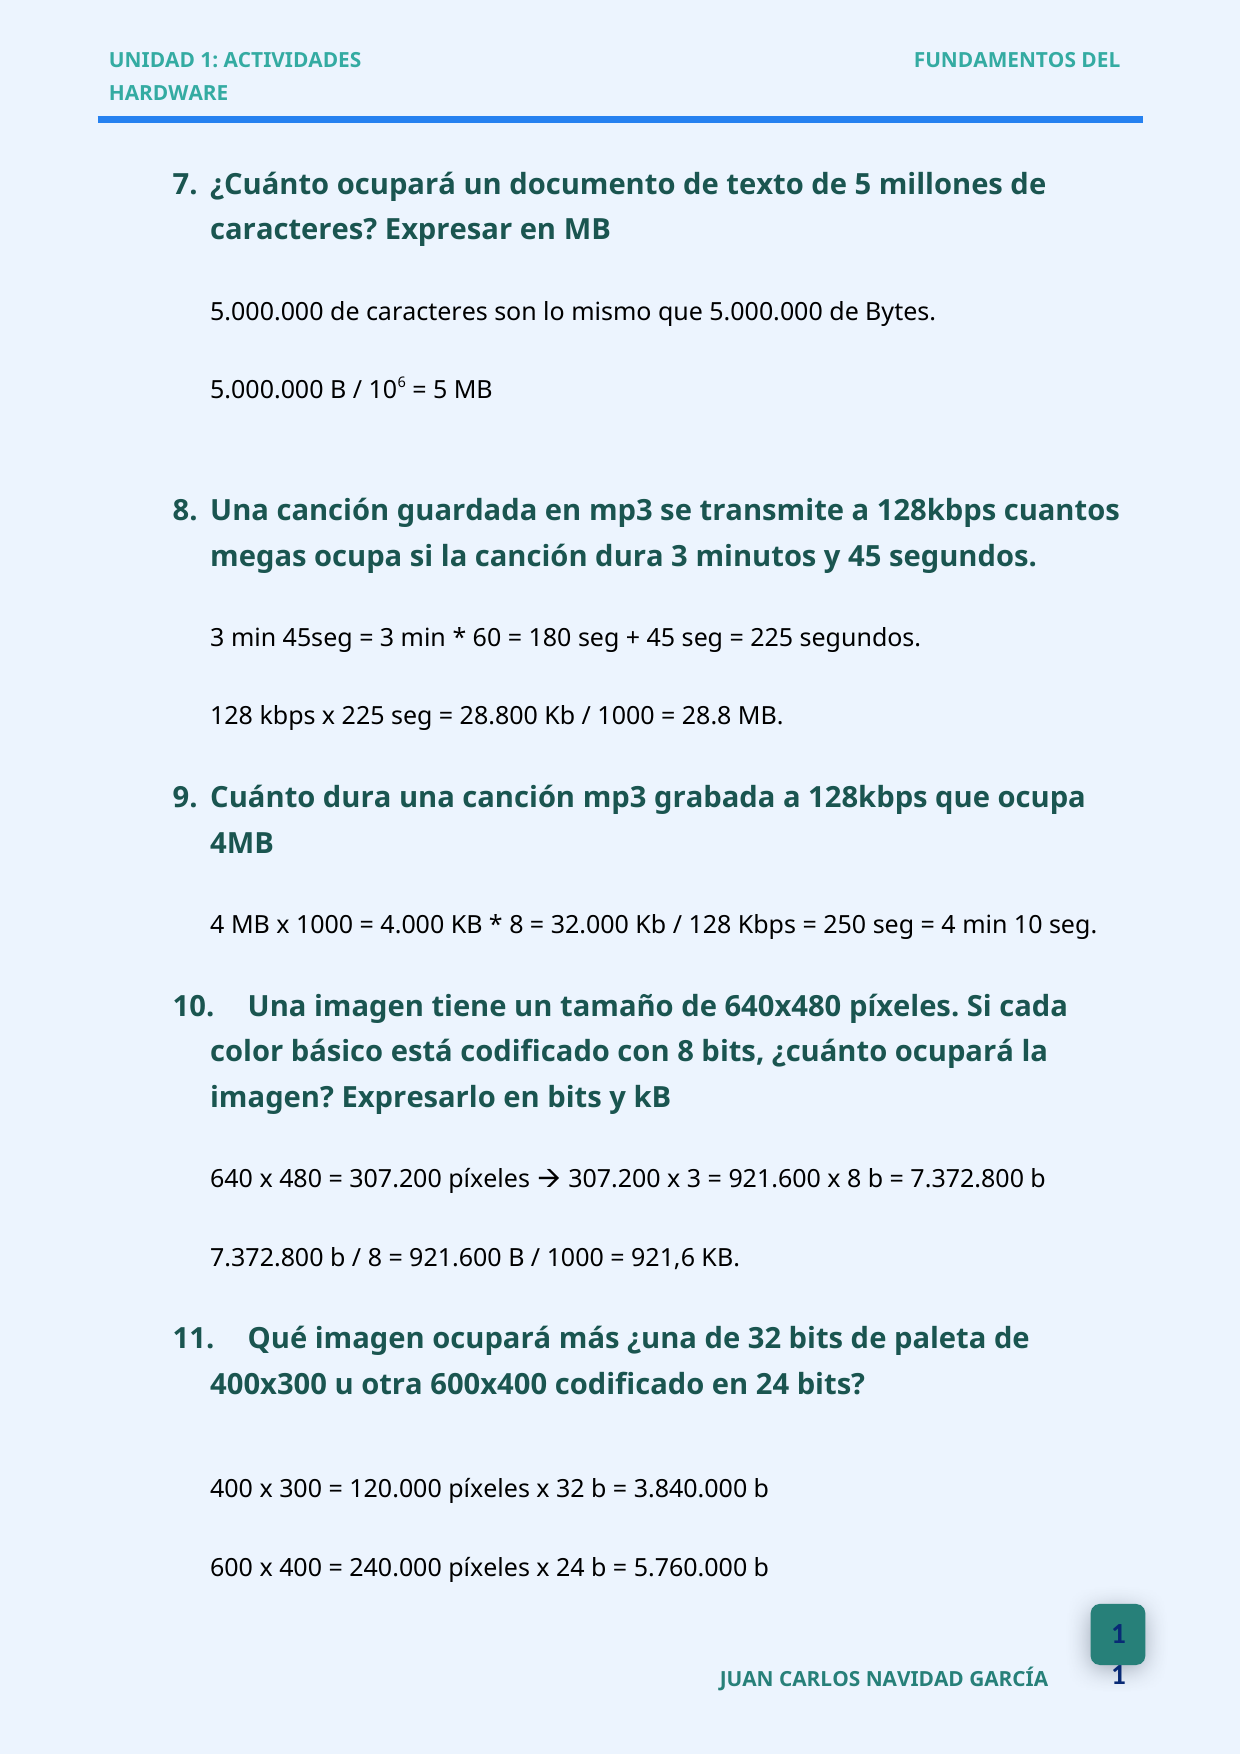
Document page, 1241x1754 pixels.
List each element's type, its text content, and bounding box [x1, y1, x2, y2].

text 5.000.000 de caracteres son lo mismo que 5.000.000 de Bytes. [210, 293, 1122, 327]
list ¿Cuánto ocupará un documento de texto de 5 millones de caracteres? Expresar en MB [172, 163, 1122, 248]
list Qué imagen ocupará más ¿una de 32 bits de paleta de 400x300 u otra 600x400 codificado en 24 bits? [172, 1318, 1122, 1403]
text 3 min 45seg = 3 min * 60 = 180 seg + 45 seg = 225 segundos. [210, 620, 1122, 654]
text 128 kbps x 225 seg = 28.800 Kb / 1000 = 28.8 MB. [210, 698, 1122, 732]
text 600 x 400 = 240.000 píxeles x 24 b = 5.760.000 b [210, 1549, 1122, 1583]
text 5.000.000 B / 106 = 5 MB [210, 372, 1122, 406]
text 7.372.800 b / 8 = 921.600 B / 1000 = 921,6 KB. [210, 1239, 1122, 1273]
list Cuánto dura una canción mp3 grabada a 128kbps que ocupa 4MB [172, 776, 1122, 862]
list Una canción guardada en mp3 se transmite a 128kbps cuantos megas ocupa si la canción dura 3 minutos y 45 segundos. [172, 489, 1122, 574]
text 4 MB x 1000 = 4.000 KB * 8 = 32.000 Kb / 128 Kbps = 250 seg = 4 min 10 seg. [210, 907, 1122, 941]
list Una imagen tiene un tamaño de 640x480 píxeles. Si cada color básico está codificado con 8 bits, ¿cuánto ocupará la imagen? Expresarlo en bits y kB [172, 985, 1122, 1116]
text 400 x 300 = 120.000 píxeles x 32 b = 3.840.000 b [210, 1471, 1122, 1505]
text 640 x 480 = 307.200 píxeles 307.200 x 3 = 921.600 x 8 b = 7.372.800 b [210, 1161, 1122, 1195]
